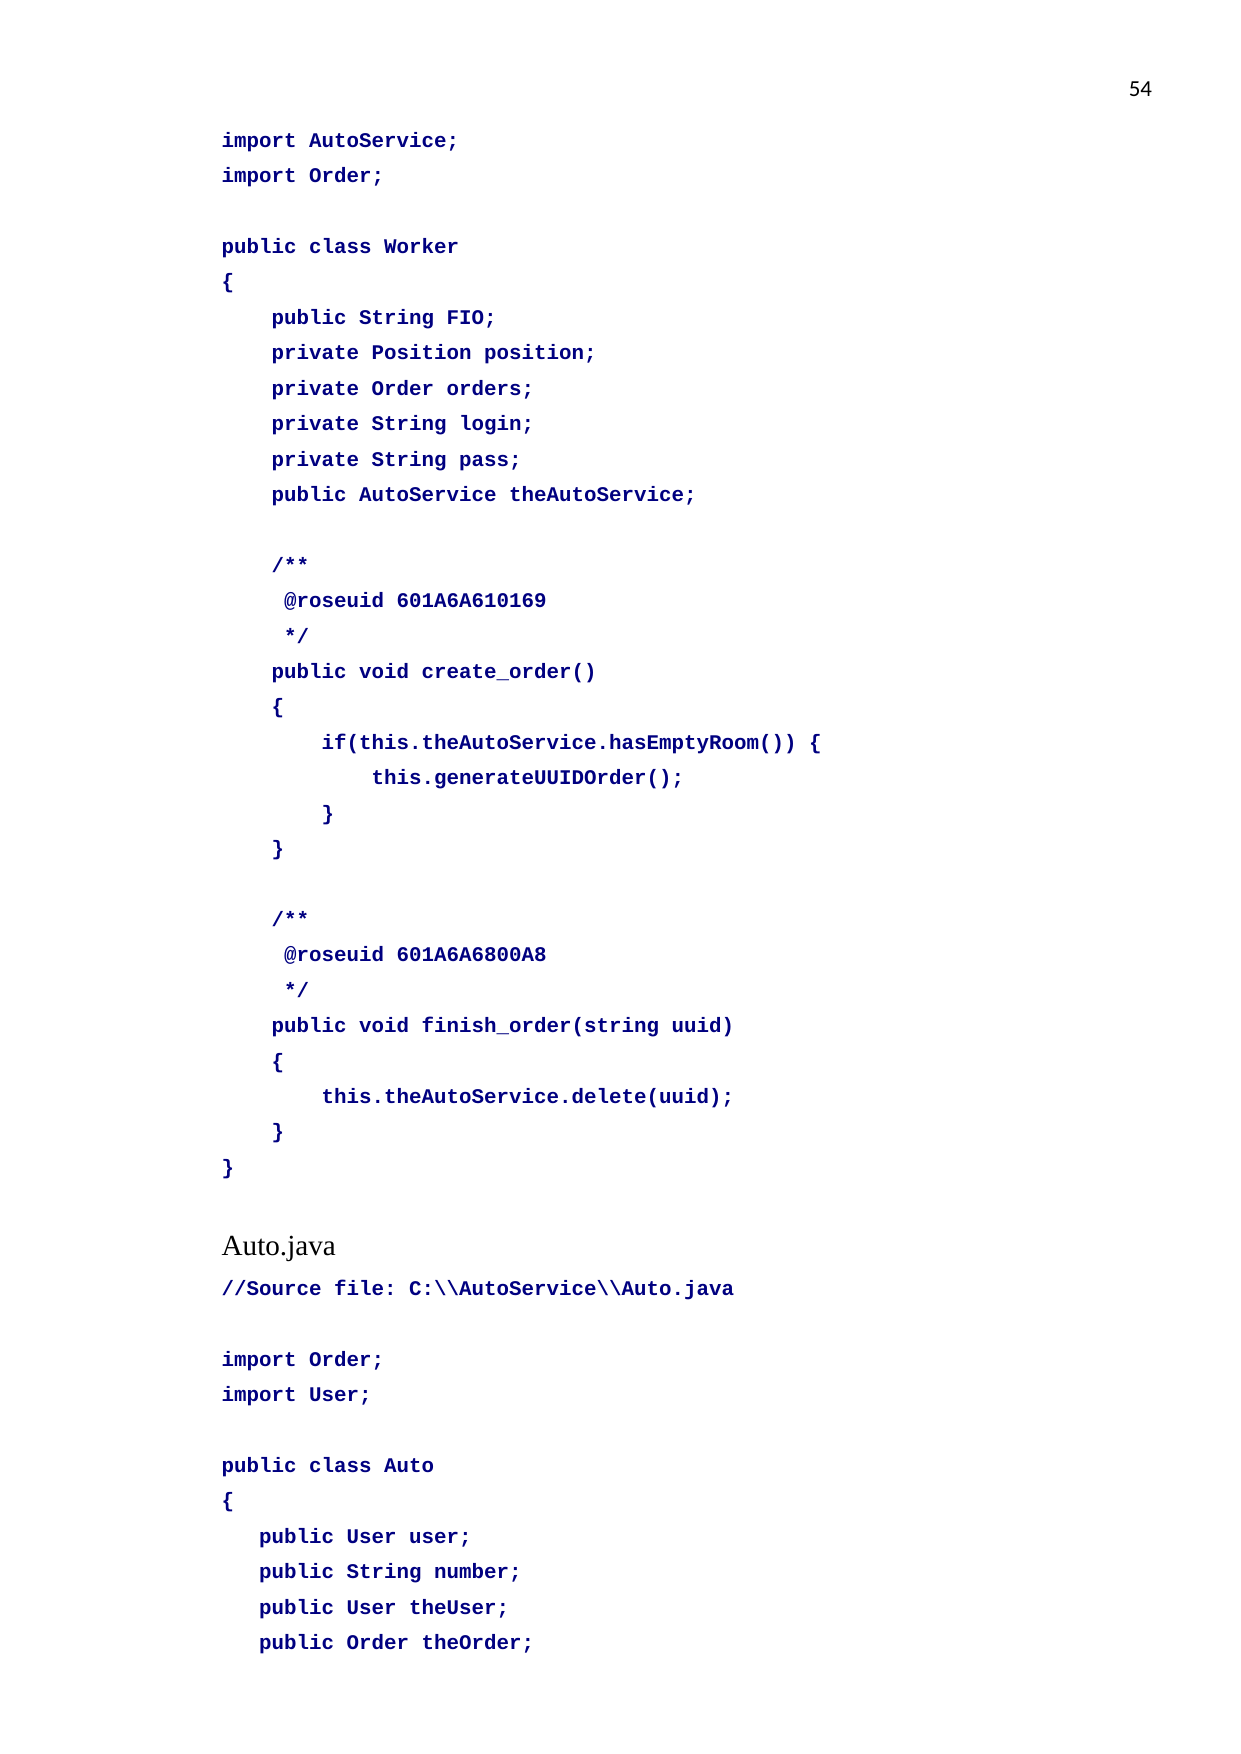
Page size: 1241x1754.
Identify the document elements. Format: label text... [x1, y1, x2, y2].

text import User; [148, 1384, 1152, 1408]
text } [148, 1157, 1152, 1181]
text if(this.theAutoService.hasEmptyRoom()) { [148, 732, 1152, 756]
text public class Auto [148, 1455, 1152, 1479]
text public class Worker [148, 236, 1152, 260]
text /** [148, 555, 1152, 578]
text } [148, 838, 1152, 862]
text import Order; [148, 165, 1152, 189]
text { [148, 1051, 1152, 1074]
text } [148, 803, 1152, 826]
text private String pass; [148, 448, 1152, 472]
text @roseuid 601A6A6800A8 [148, 944, 1152, 968]
text import AutoService; [148, 130, 1152, 153]
text @roseuid 601A6A610169 [148, 590, 1152, 614]
text //Source file: C:\\AutoService\\Auto.java [148, 1278, 1152, 1302]
text public User user; [148, 1526, 1152, 1549]
text private Position position; [148, 342, 1152, 366]
text { [148, 696, 1152, 720]
text } [148, 1121, 1152, 1145]
text /** [148, 909, 1152, 933]
text import Order; [148, 1349, 1152, 1372]
text private String login; [148, 413, 1152, 437]
text public String FIO; [148, 307, 1152, 331]
text { [148, 271, 1152, 295]
text */ [148, 980, 1152, 1003]
text public String number; [148, 1561, 1152, 1585]
text public AutoService theAutoService; [148, 484, 1152, 508]
text private Order orders; [148, 378, 1152, 401]
text public void create_order() [148, 661, 1152, 685]
text Auto.java [148, 1228, 1152, 1261]
text public User theUser; [148, 1597, 1152, 1620]
text this.theAutoService.delete(uuid); [148, 1086, 1152, 1110]
text public Order theOrder; [148, 1632, 1152, 1656]
text */ [148, 626, 1152, 649]
text public void finish_order(string uuid) [148, 1015, 1152, 1039]
text this.generateUUIDOrder(); [148, 767, 1152, 791]
text { [148, 1491, 1152, 1514]
